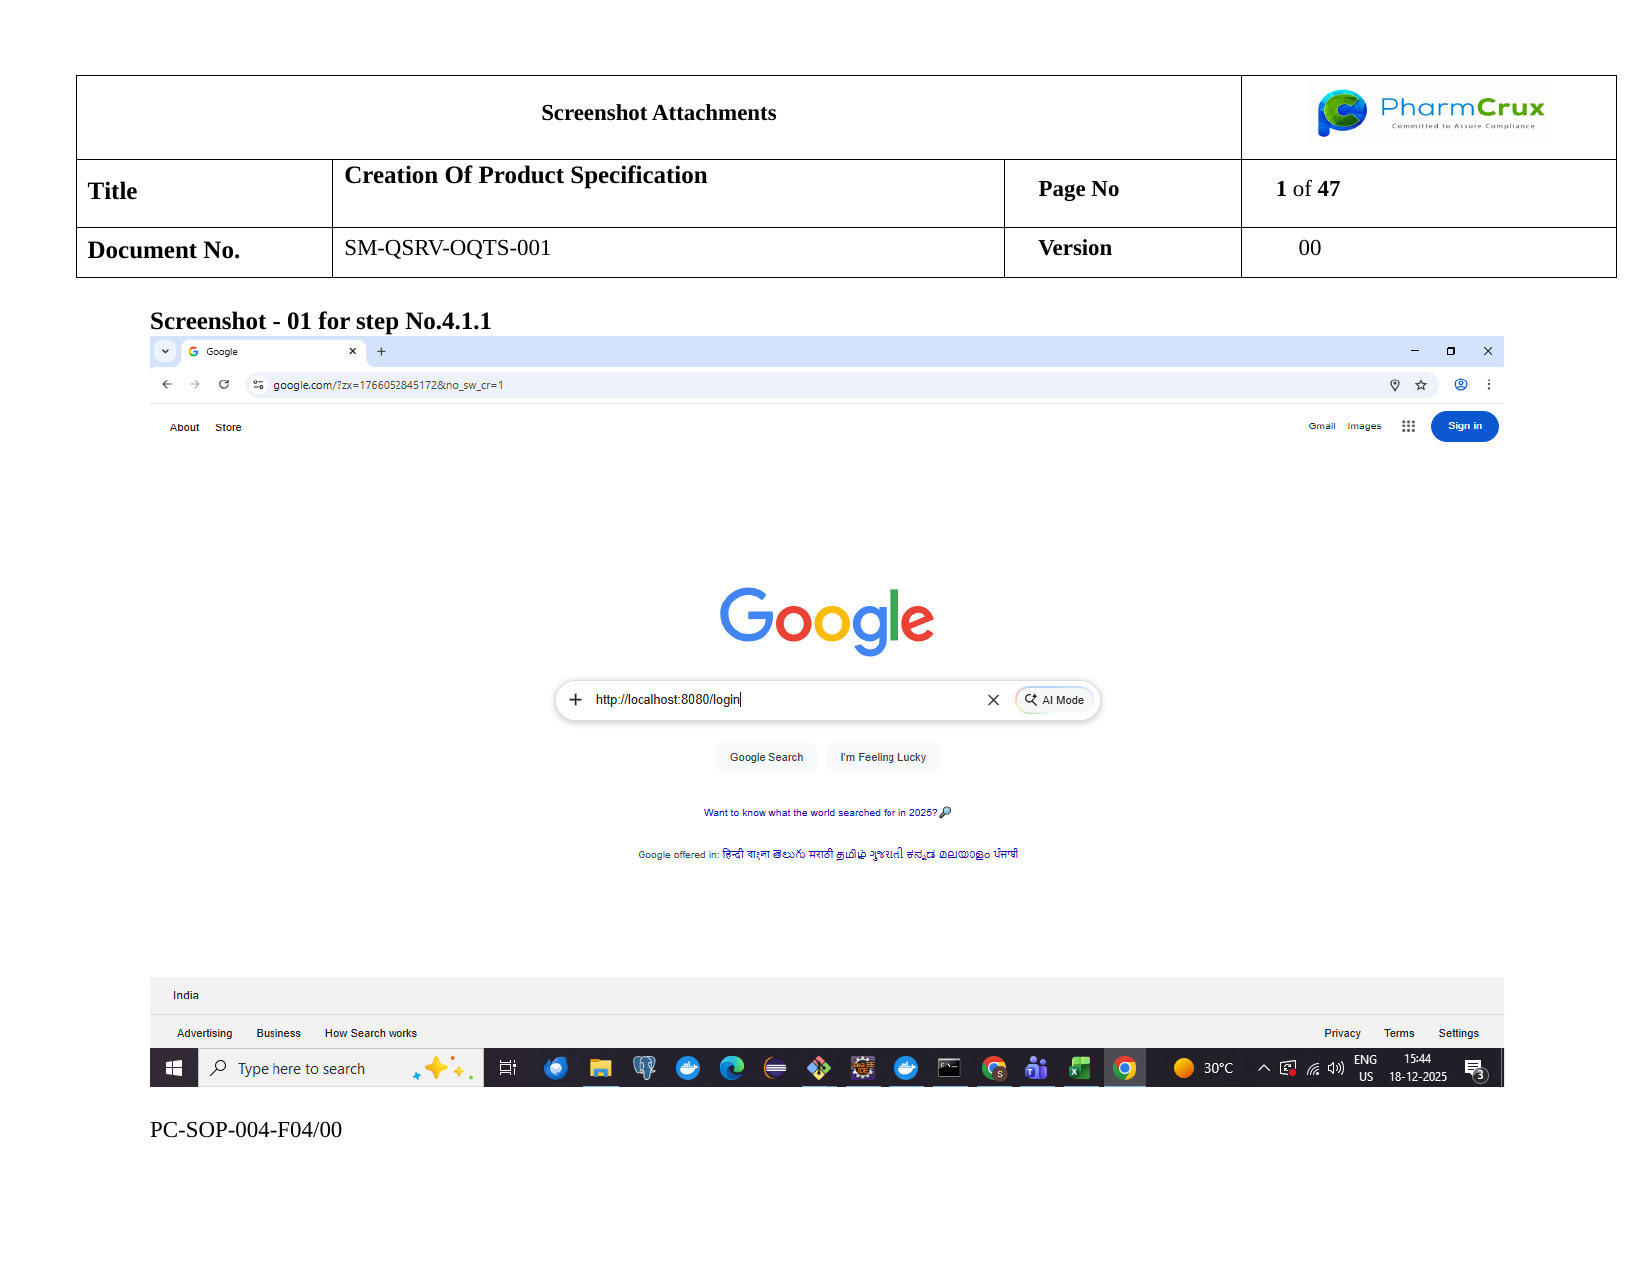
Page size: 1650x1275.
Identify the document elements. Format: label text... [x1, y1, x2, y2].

picture [1307, 82, 1551, 143]
text Screenshot - 01 for step No.4.1.1 [150, 306, 1500, 336]
picture [150, 336, 1505, 1087]
